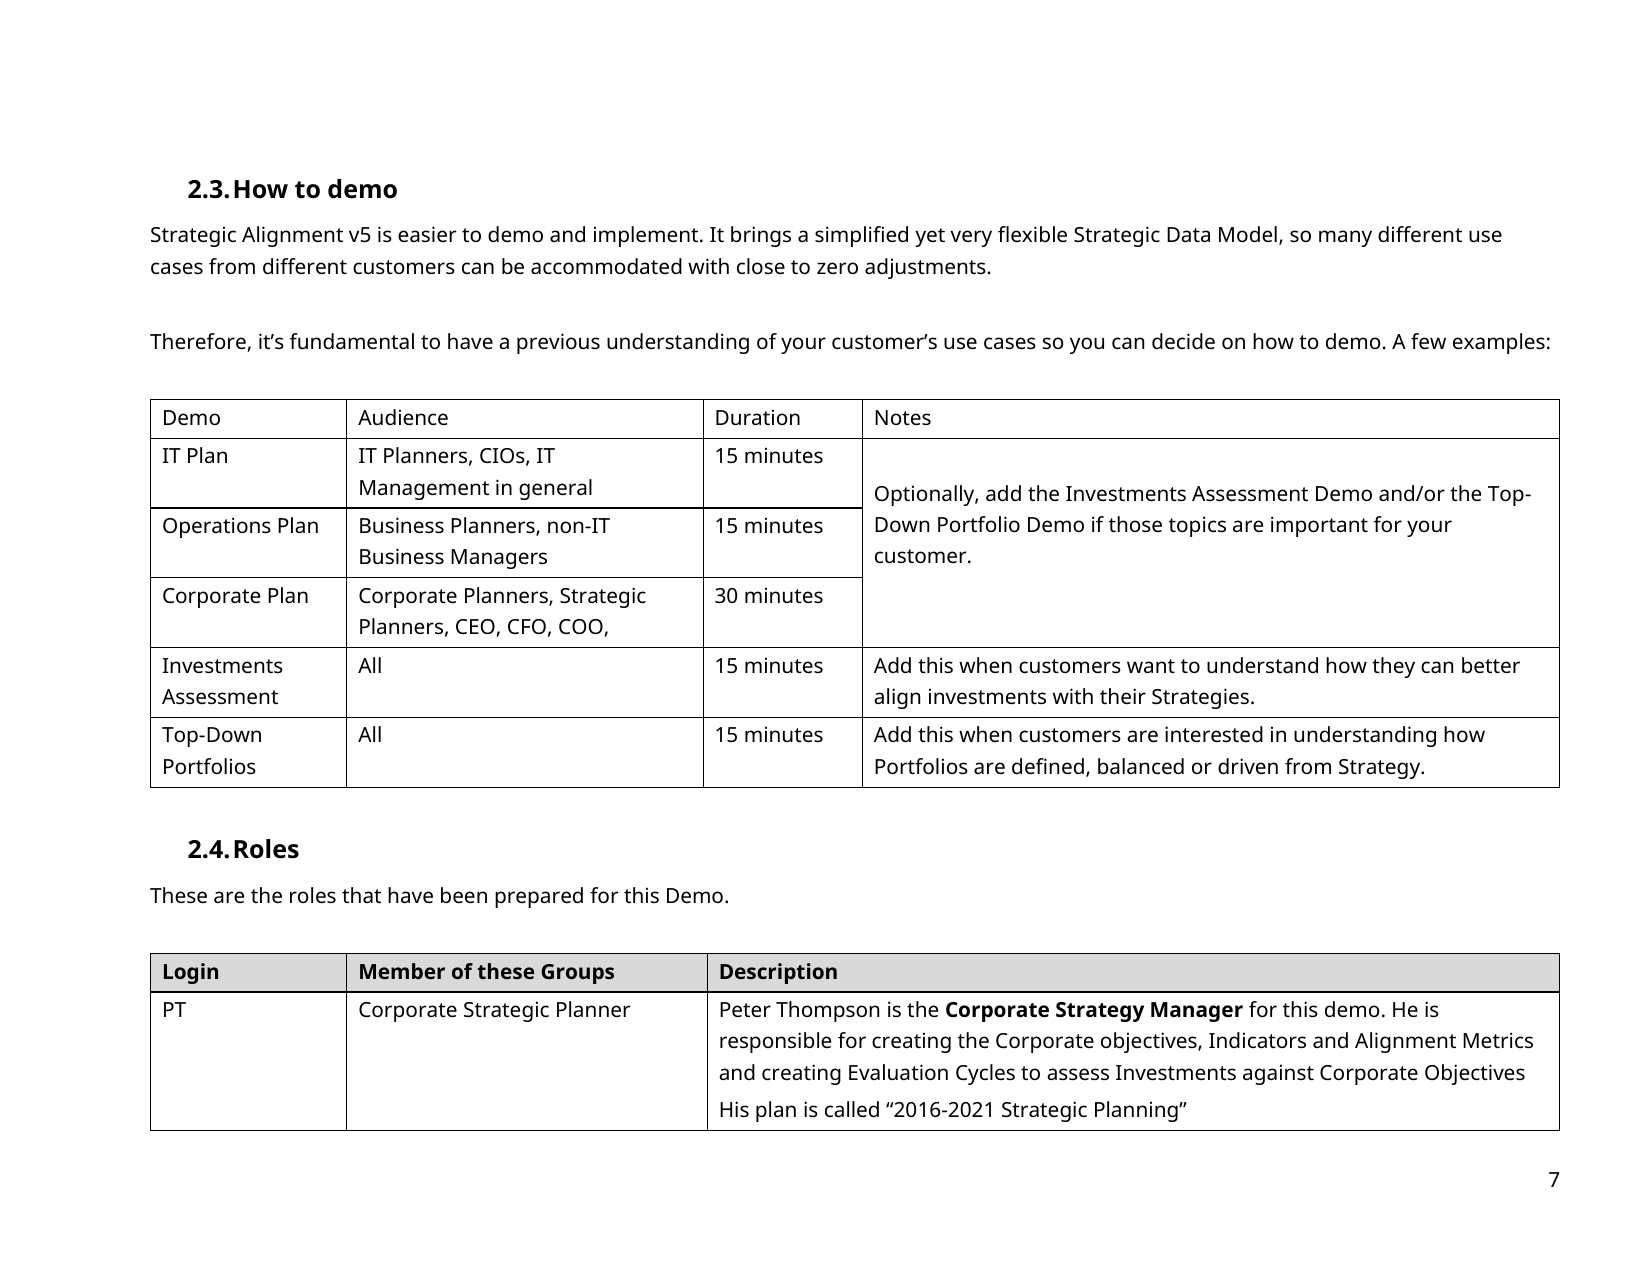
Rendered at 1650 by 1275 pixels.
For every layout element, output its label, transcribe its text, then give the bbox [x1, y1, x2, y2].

text Therefore, it’s fundamental to have a previous understanding of your customer’s use cases so you can decide on how to demo. A few examples: [150, 324, 1560, 355]
table_cell Add this when customers want to understand how they can better align investments with their Strategies. [863, 648, 1559, 717]
table_cell Investments Assessment [151, 648, 346, 717]
table_cell All [347, 648, 703, 717]
table_cell Business Planners, non-IT Business Managers [347, 509, 703, 577]
subtitle How to demo [187, 171, 1560, 205]
table_cell 15 minutes [704, 439, 862, 507]
table_cell Operations Plan [151, 509, 346, 577]
table_cell 15 minutes [704, 509, 862, 577]
table_cell Add this when customers are interested in understanding how Portfolios are defined, balanced or driven from Strategy. [863, 718, 1559, 787]
table_header Login [151, 954, 346, 991]
table_header Duration [704, 400, 862, 438]
text Strategic Alignment v5 is easier to demo and implement. It brings a simplified yet very flexible Strategic Data Model, so many different use cases from different customers can be accommodated with close to zero adjustments. [150, 218, 1560, 280]
table_cell IT Plan [151, 439, 346, 507]
table_header Audience [347, 400, 703, 438]
table_cell Corporate Strategic Planner [347, 993, 707, 1130]
table_cell 30 minutes [704, 578, 862, 647]
table_cell 15 minutes [704, 718, 862, 787]
subtitle Roles [187, 831, 1560, 865]
table_cell Optionally, add the Investments Assessment Demo and/or the Top-Down Portfolio Demo if those topics are important for your customer. [863, 439, 1559, 647]
table_cell Corporate Plan [151, 578, 346, 647]
table_cell IT Planners, CIOs, IT Management in general [347, 439, 703, 507]
table_header Member of these Groups [347, 954, 707, 991]
text These are the roles that have been prepared for this Demo. [150, 878, 1560, 909]
table_cell Peter Thompson is the Corporate Strategy Manager for this demo. He is responsible for creating the Corporate objectives, Indicators and Alignment Metrics and creating Evaluation Cycles to assess Investments against Corporate Objectives His plan is called “2016-2021 Strategic Planning” [708, 993, 1559, 1130]
table_header Demo [151, 400, 346, 438]
table_cell All [347, 718, 703, 787]
table_cell Corporate Planners, Strategic Planners, CEO, CFO, COO, [347, 578, 703, 647]
table_header Notes [863, 400, 1559, 438]
table_header Description [708, 954, 1559, 991]
table_cell Top-Down Portfolios [151, 718, 346, 787]
table_cell 15 minutes [704, 648, 862, 717]
table_cell PT [151, 993, 346, 1130]
